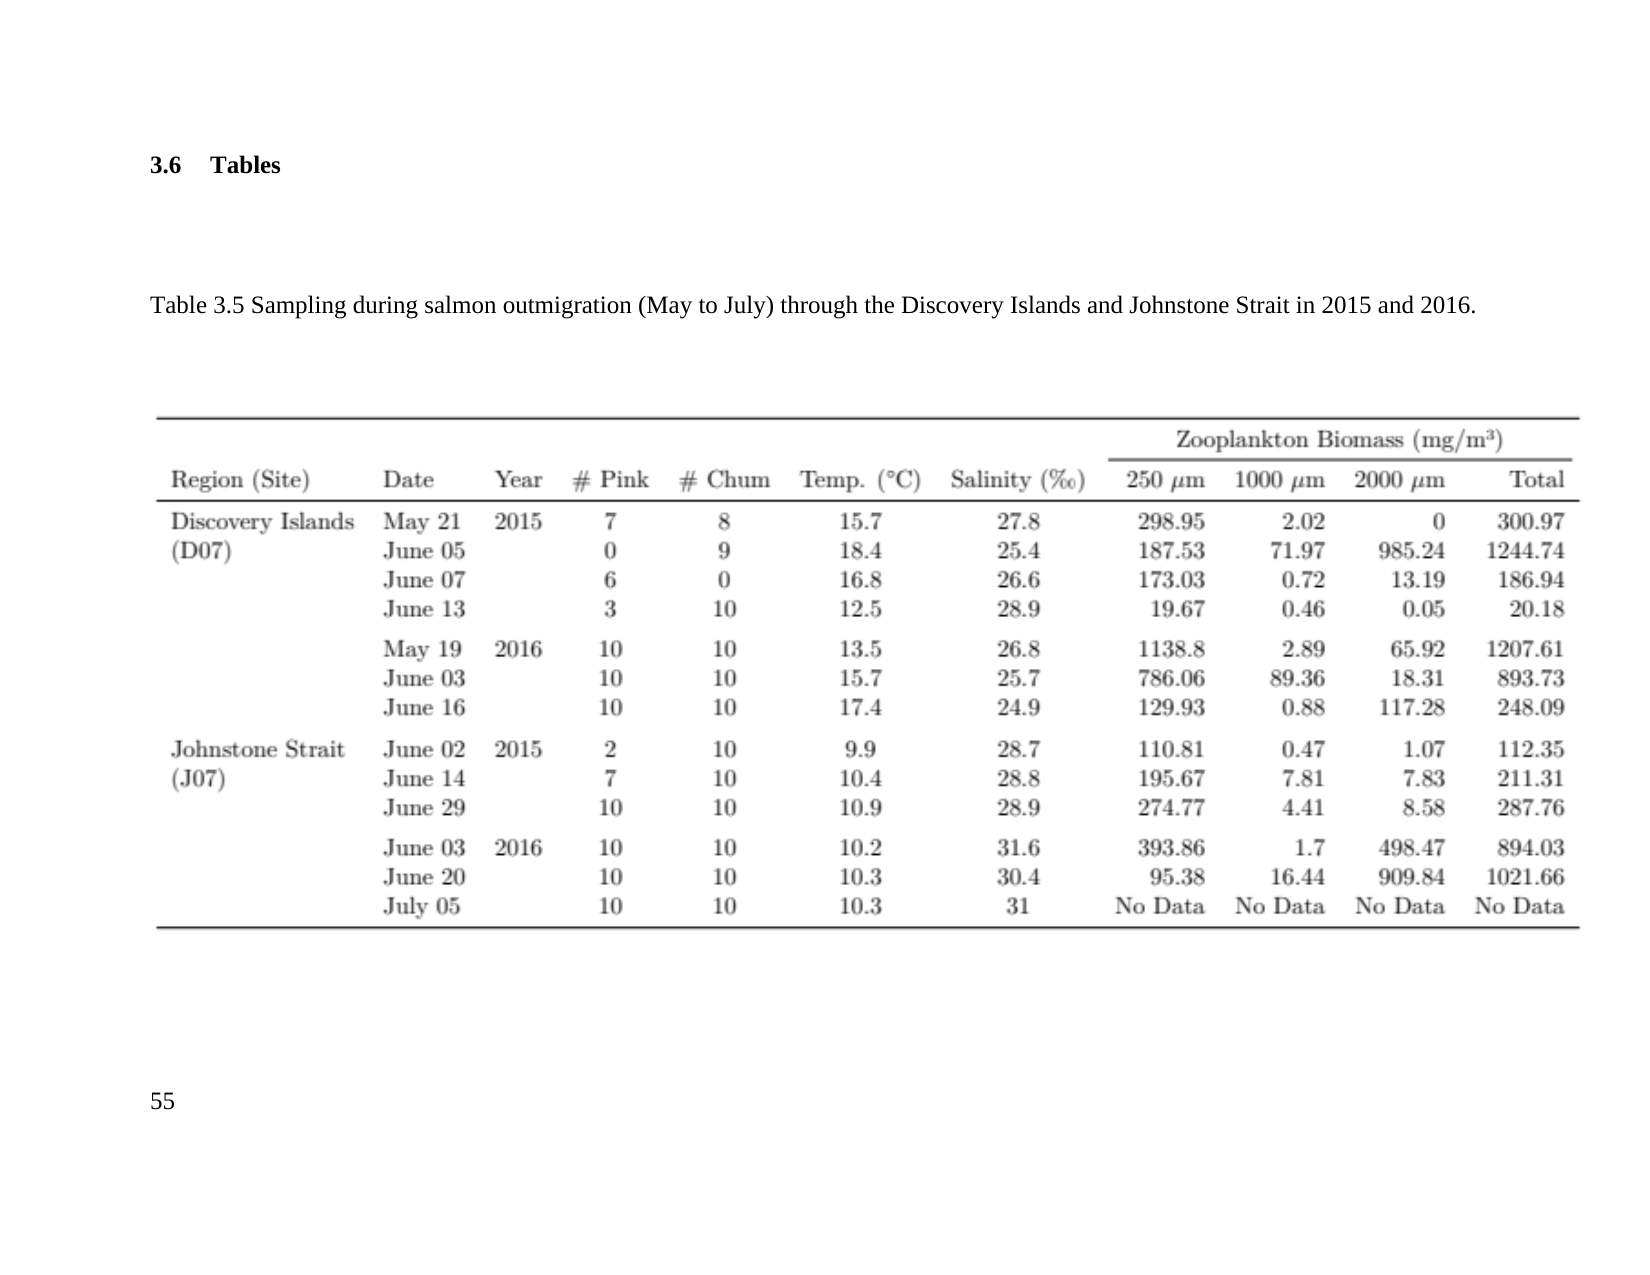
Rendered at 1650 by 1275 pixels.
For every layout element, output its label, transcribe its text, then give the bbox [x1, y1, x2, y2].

subtitle Tables [150, 150, 1500, 179]
